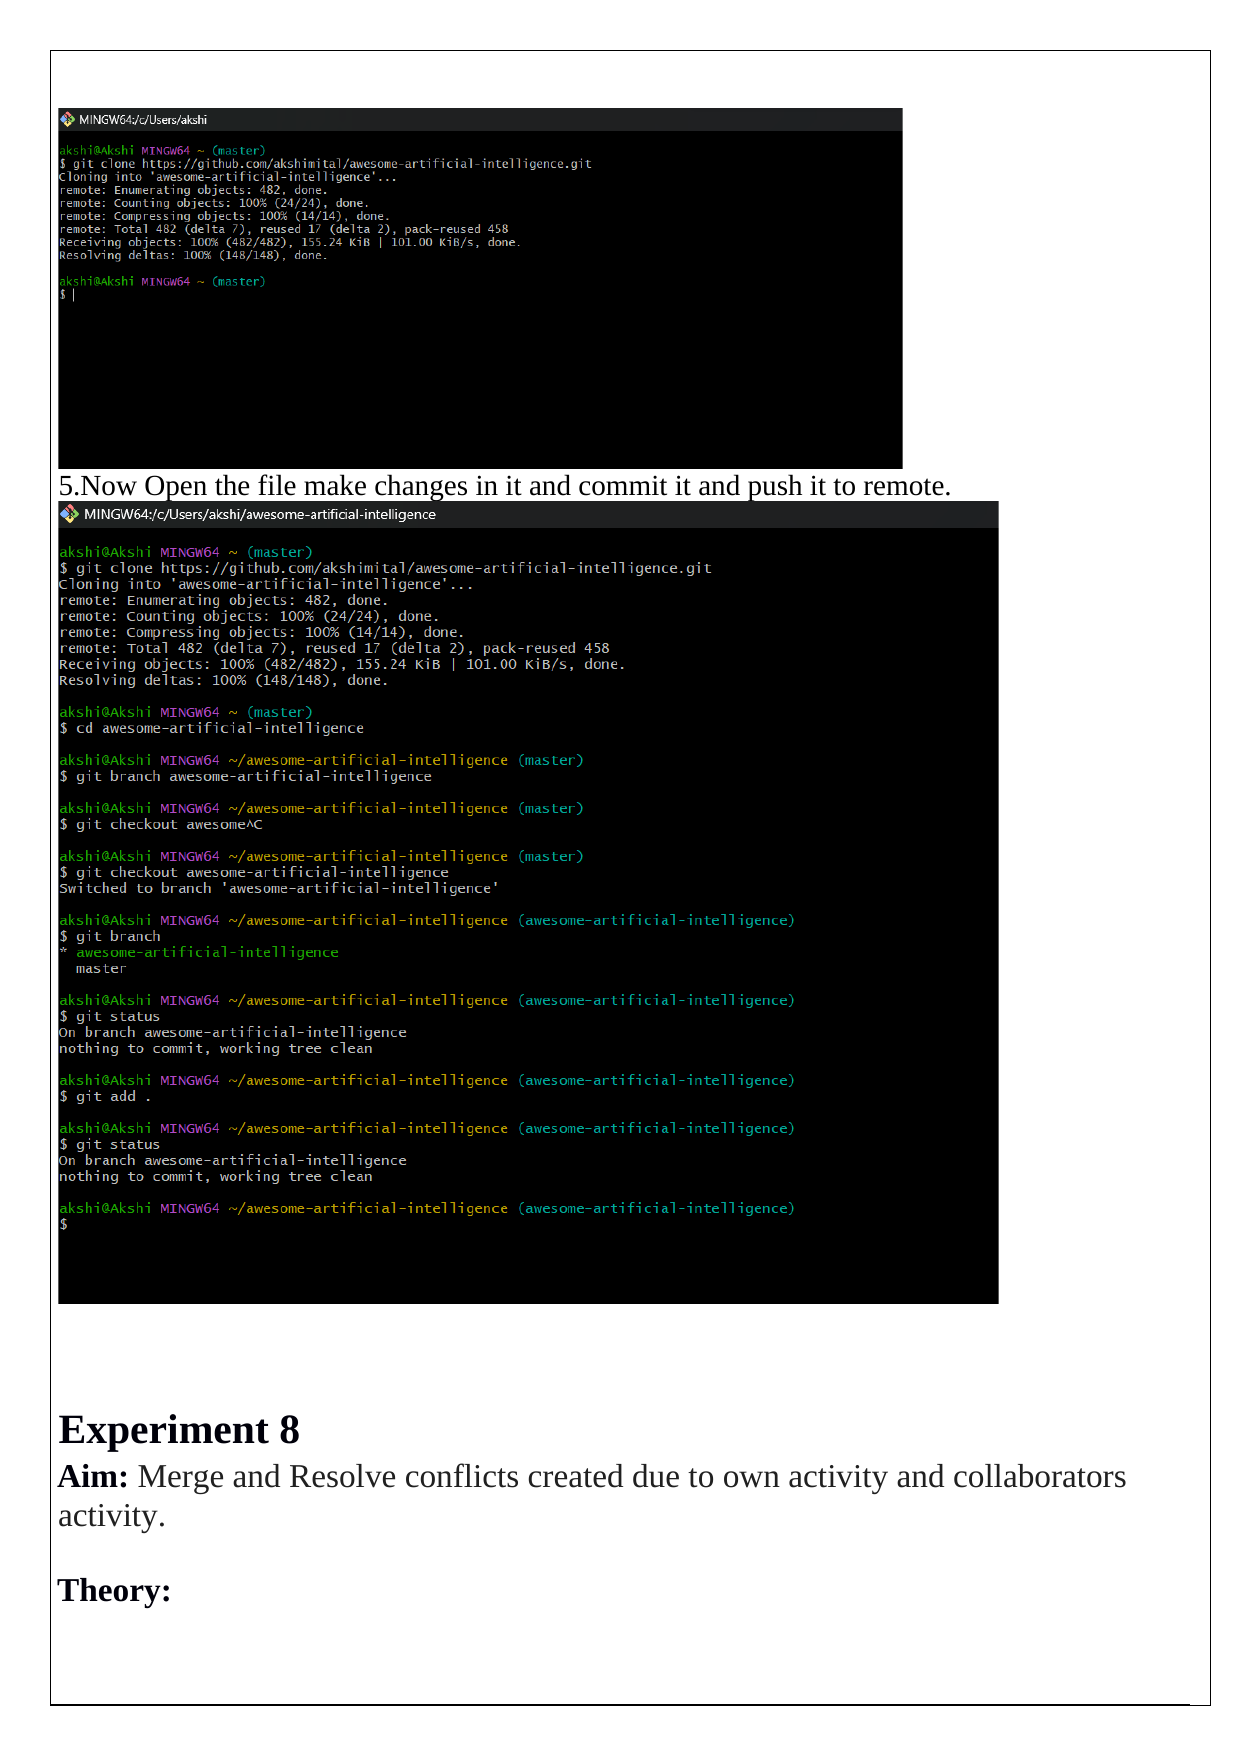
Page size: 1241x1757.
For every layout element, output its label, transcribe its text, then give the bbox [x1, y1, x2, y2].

text 5.Now Open the file make changes in it and commit it and push it to remote. [58, 468, 1201, 502]
text Aim: Merge and Resolve conflicts created due to own activity and collaborators activity. [57, 1456, 1210, 1534]
text Theory: [57, 1571, 1210, 1609]
picture [58, 108, 903, 469]
subtitle Experiment 8 [58, 1404, 1210, 1452]
picture [58, 501, 999, 1304]
